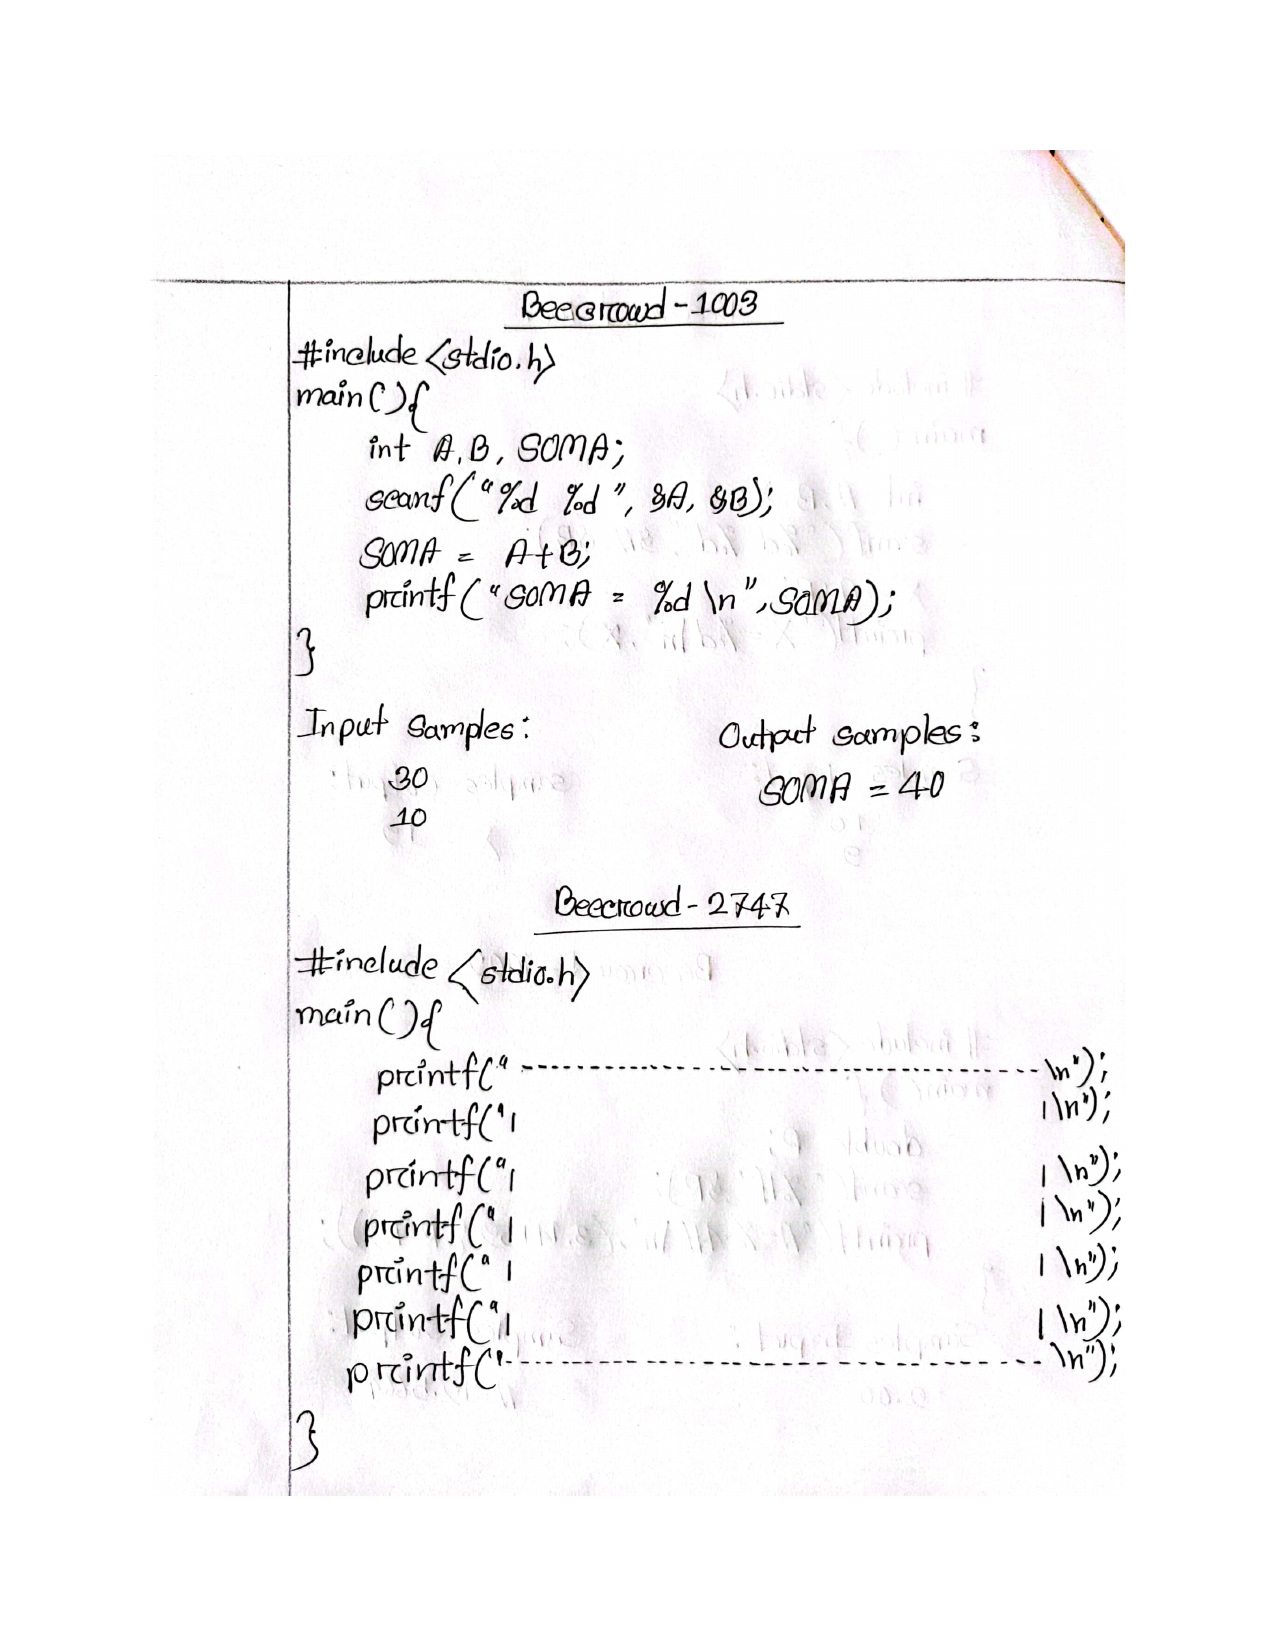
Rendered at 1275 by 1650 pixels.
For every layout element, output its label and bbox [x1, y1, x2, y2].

picture [150, 150, 1125, 1496]
